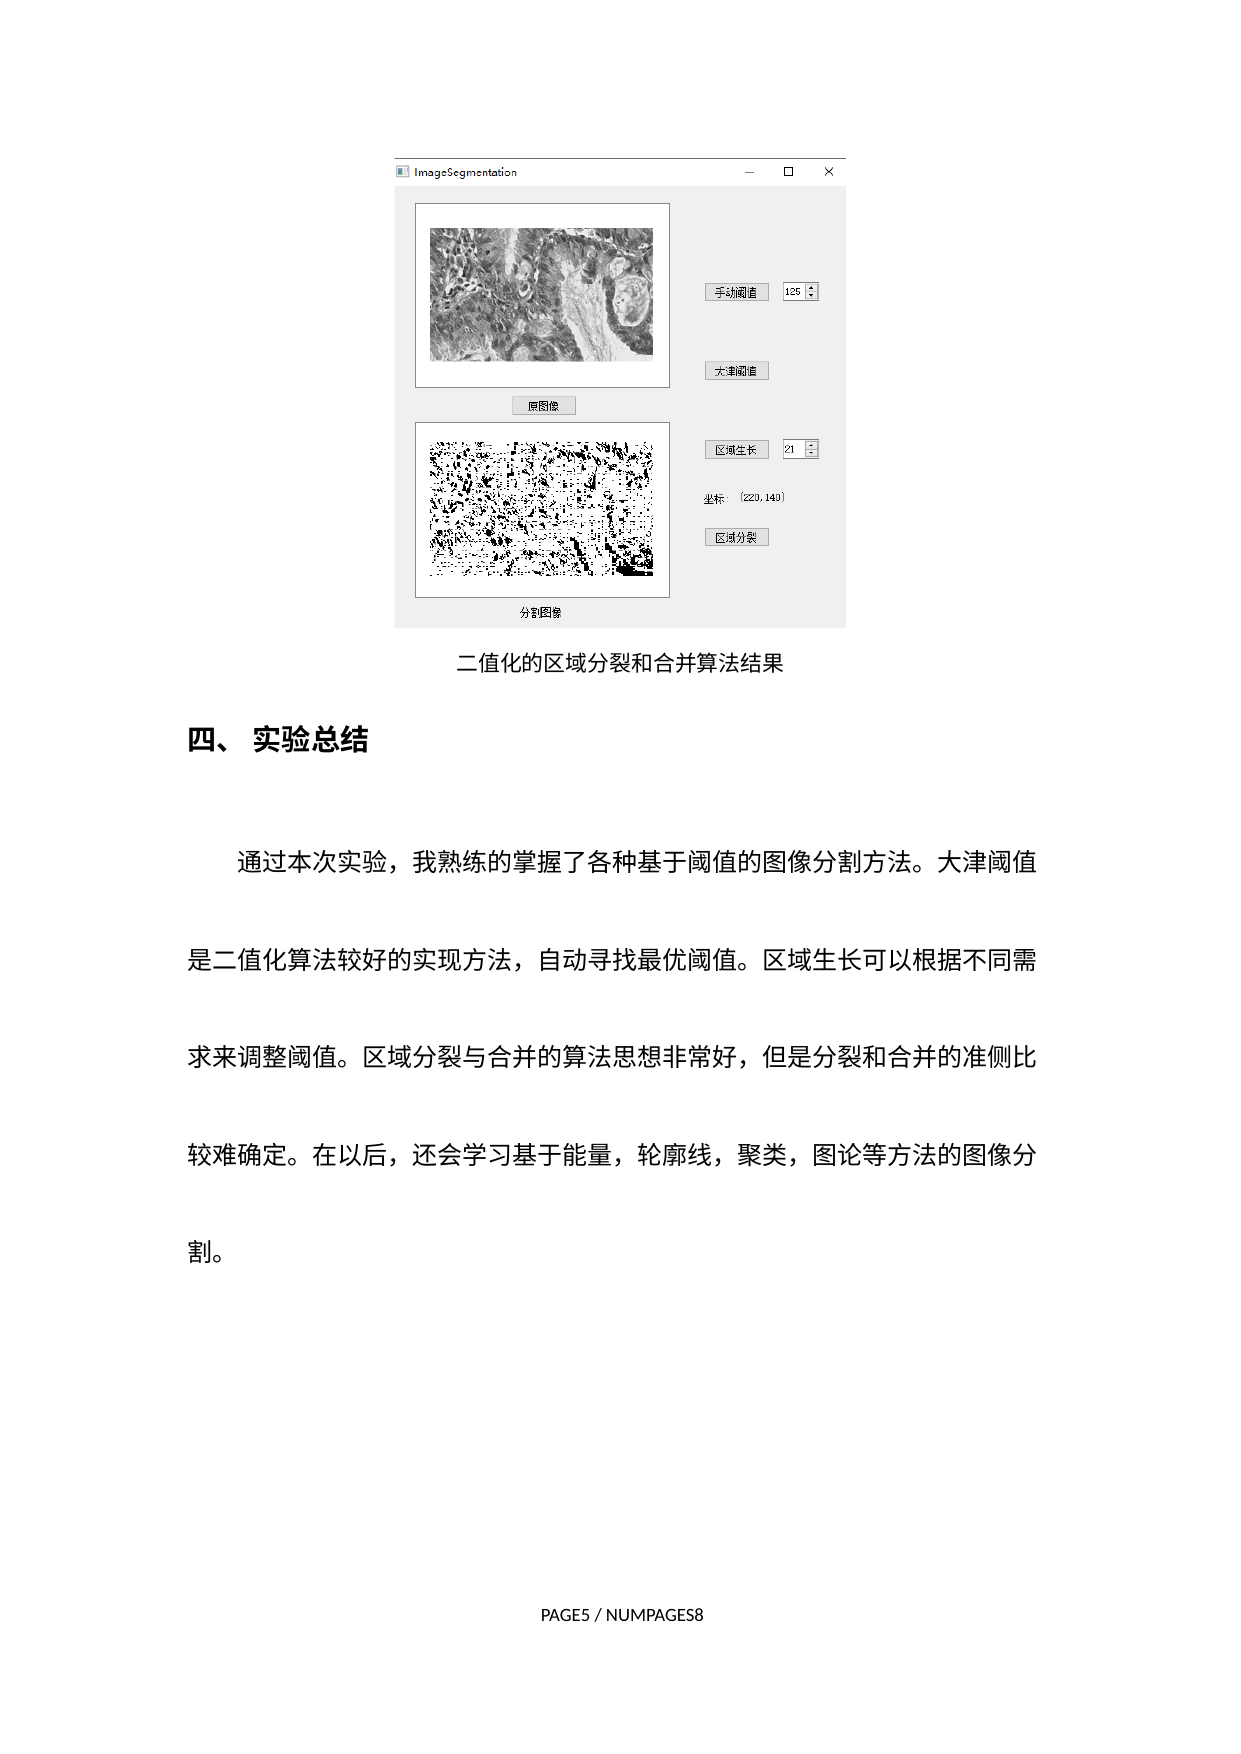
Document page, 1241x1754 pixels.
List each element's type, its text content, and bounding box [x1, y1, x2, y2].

picture [394, 158, 846, 628]
text 通过本次实验，我熟练的掌握了各种基于阈值的图像分割方法。大津阈值是二值化算法较好的实现方法，自动寻找最优阈值。区域生长可以根据不同需求来调整阈值。区域分裂与合并的算法思想非常好，但是分裂和合并的准侧比较难确定。在以后，还会学习基于能量，轮廓线，聚类，图论等方法的图像分割。 [187, 828, 1053, 1283]
text 二值化的区域分裂和合并算法结果 [187, 646, 1053, 678]
subtitle 实验总结 [187, 706, 1053, 771]
